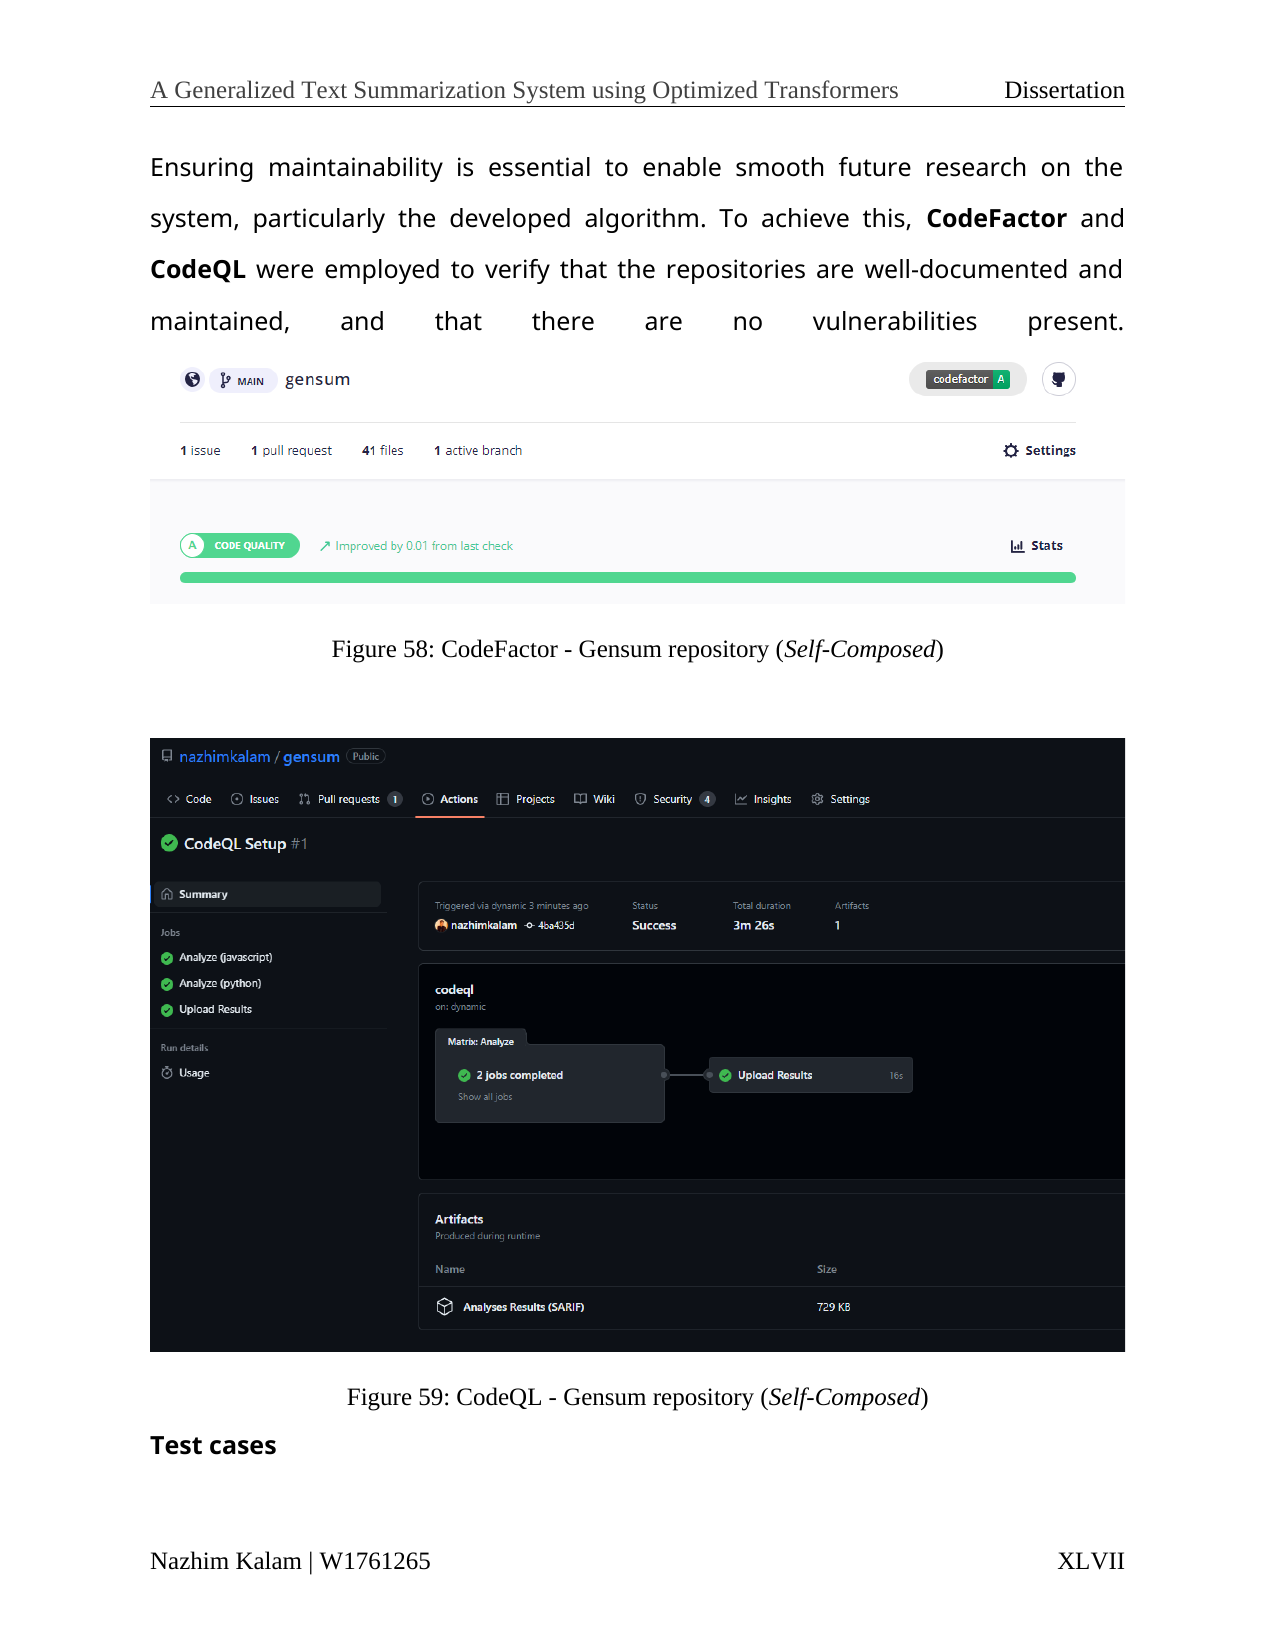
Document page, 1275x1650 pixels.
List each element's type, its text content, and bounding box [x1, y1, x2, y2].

text Ensuring maintainability is essential to enable smooth future research on the system, particularly the developed algorithm. To achieve this, CodeFactor and CodeQL were employed to verify that the repositories are well-documented and maintained, and that there are no vulnerabilities present. [150, 150, 1125, 351]
picture [150, 738, 1125, 1352]
text Figure 59: CodeQL - Gensum repository (Self-Composed) [150, 1382, 1125, 1411]
text Figure 58: CodeFactor - Gensum repository (Self-Composed) [150, 634, 1125, 663]
picture [150, 351, 1125, 604]
text Test cases [150, 1428, 1125, 1462]
